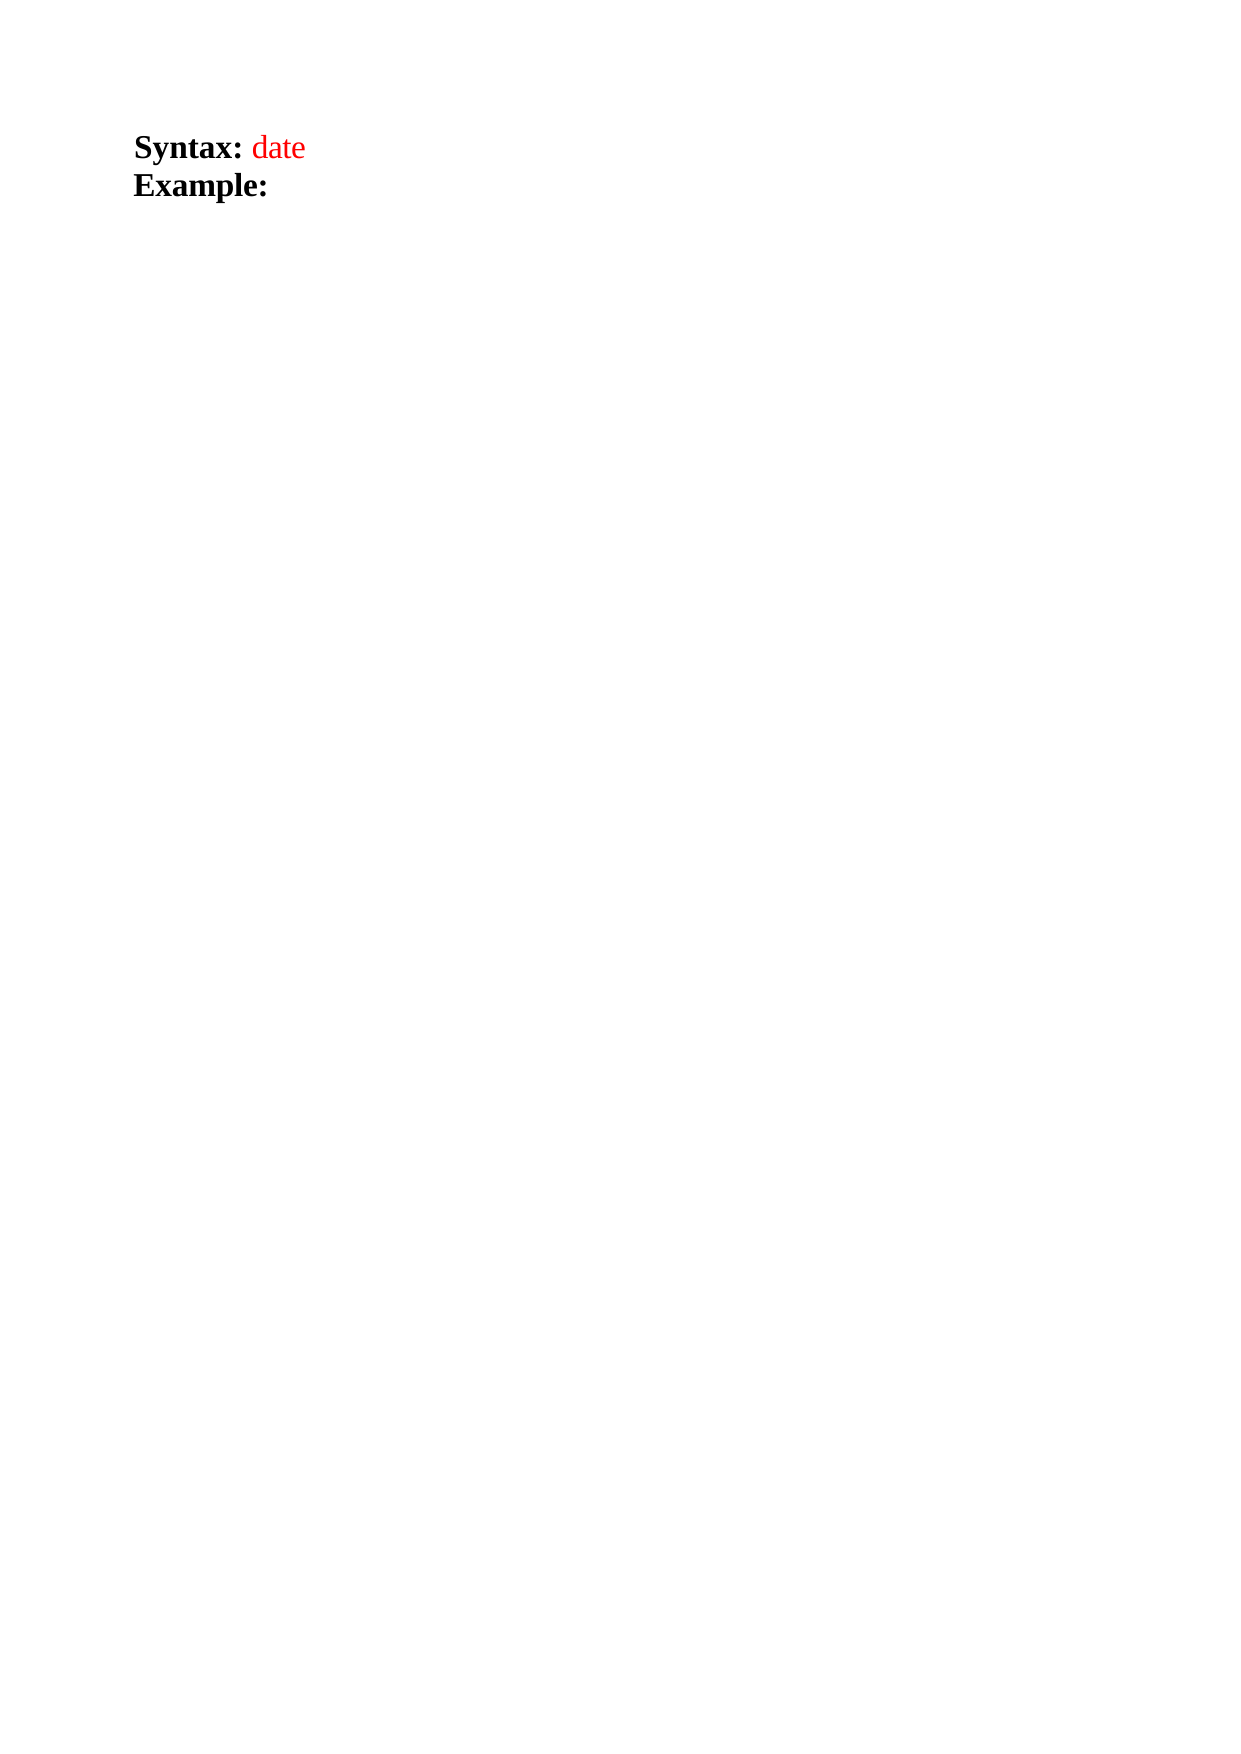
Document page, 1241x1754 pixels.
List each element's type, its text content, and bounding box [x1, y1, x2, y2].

text Syntax: date [134, 128, 1180, 166]
text Example: [133, 166, 1180, 204]
